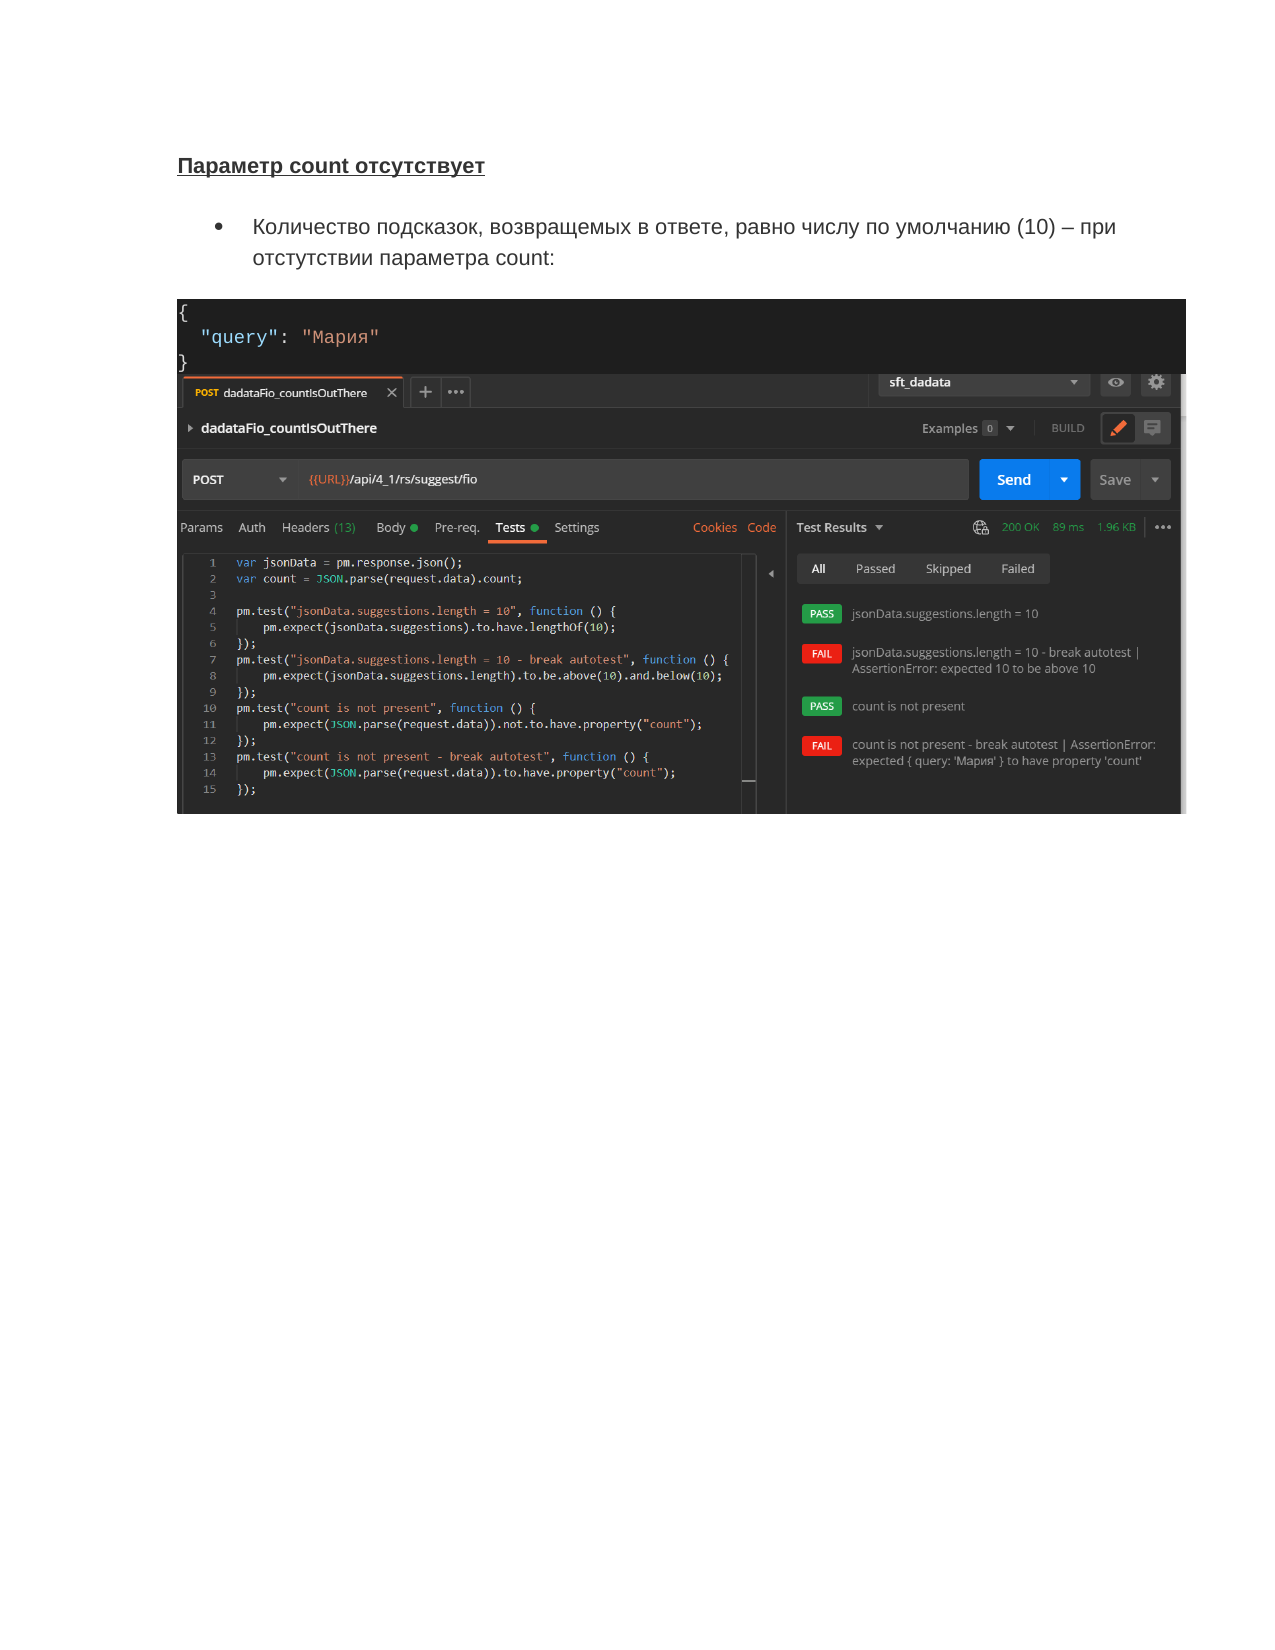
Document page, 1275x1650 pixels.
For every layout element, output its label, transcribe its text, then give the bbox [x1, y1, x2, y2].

list Количество подсказок, возвращемых в ответе, равно числу по умолчанию (10) – при отстутствии параметра count: [215, 208, 1186, 270]
text { [177, 299, 1186, 324]
text Параметр count отсутствует [177, 147, 1186, 178]
text "query": "Мария" [177, 324, 1186, 349]
text } [177, 349, 1186, 374]
picture [177, 374, 1187, 814]
